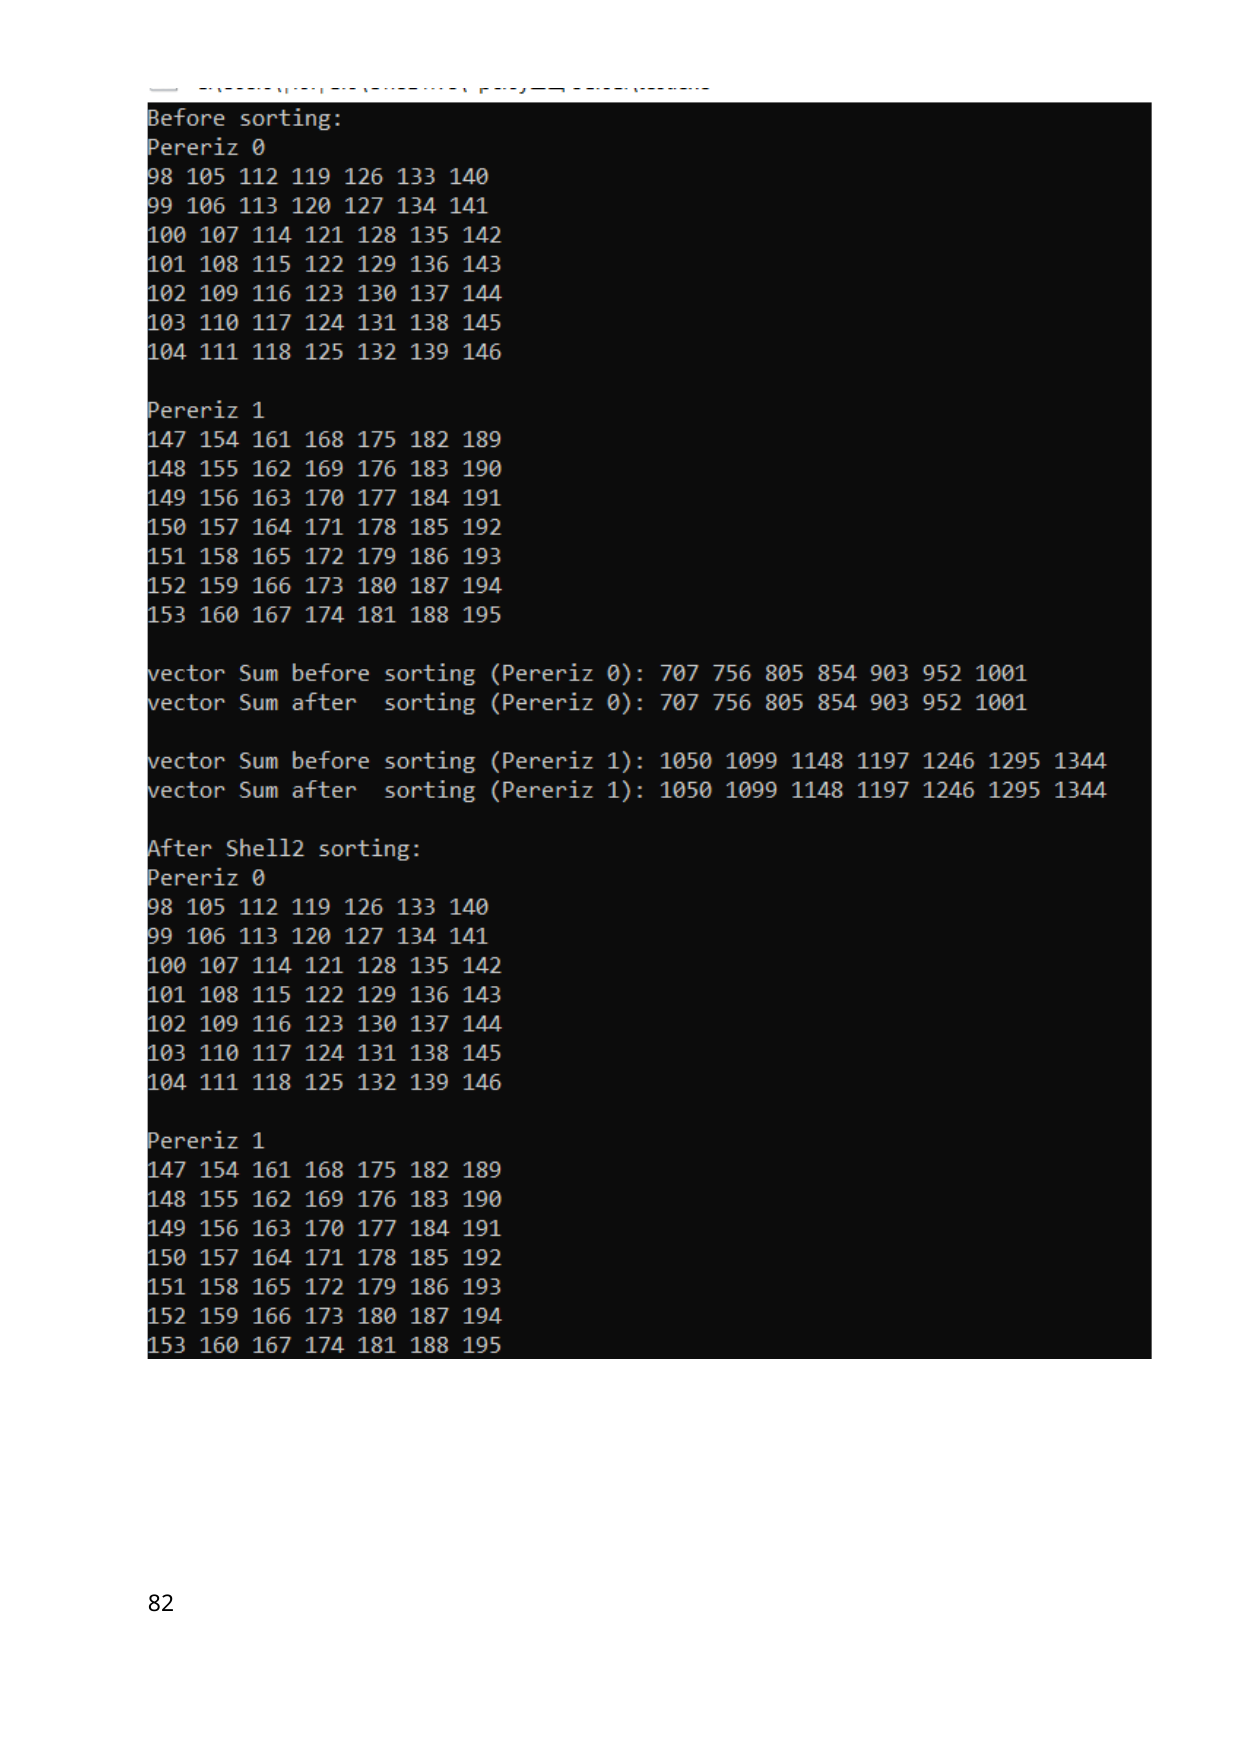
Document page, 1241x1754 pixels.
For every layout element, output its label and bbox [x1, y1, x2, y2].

picture [147, 88, 1152, 1359]
